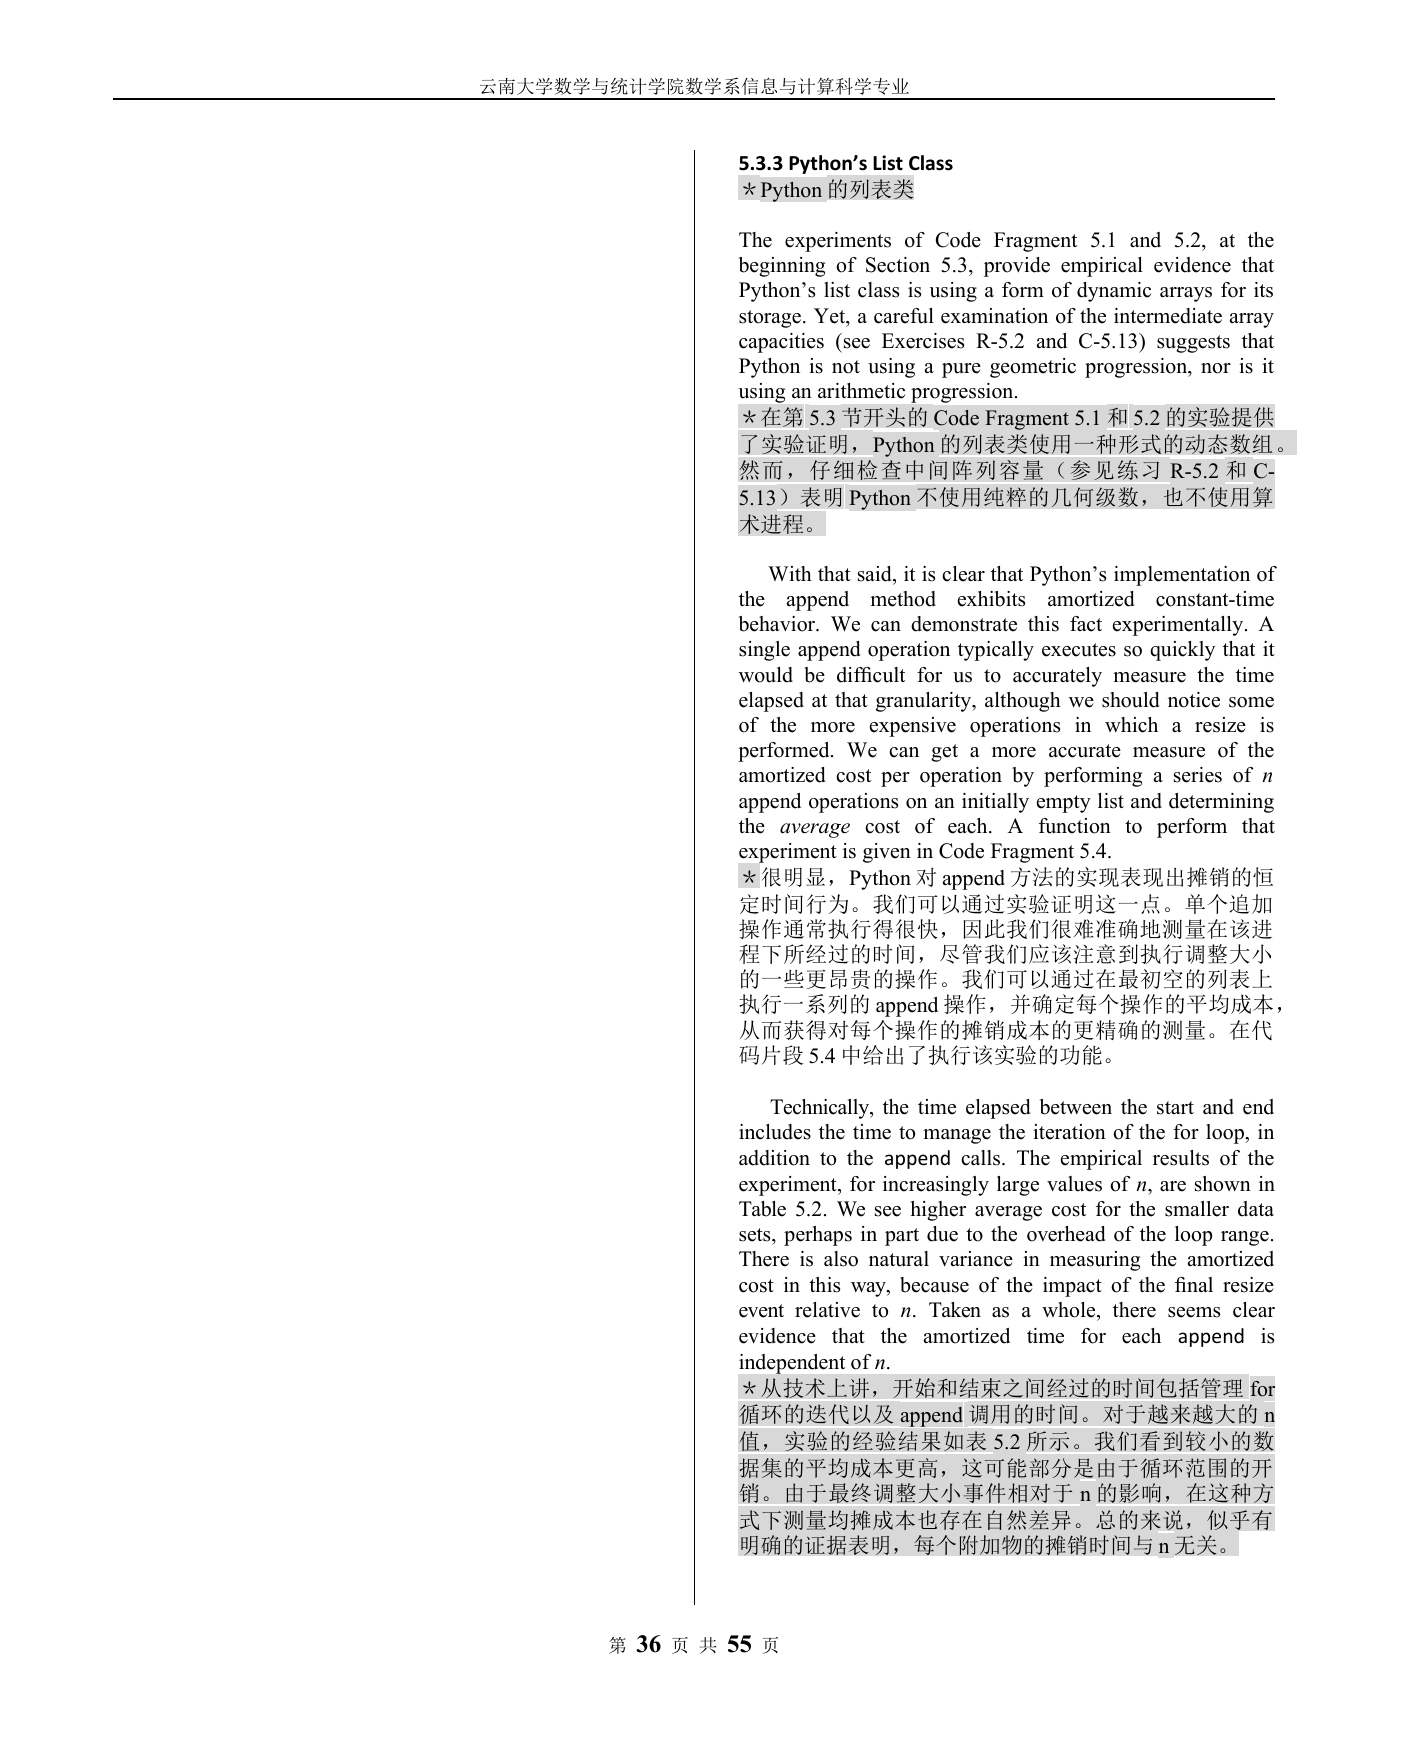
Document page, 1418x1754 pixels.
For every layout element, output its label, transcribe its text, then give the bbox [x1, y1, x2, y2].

text ＊从技术上讲，开始和结束之间经过的时间包括管理for循环的迭代以及append调用的时间。对于越来越大的n值，实验的经验结果如表5.2所示。我们看到较小的数据集的平均成本更高，这可能部分是由于循环范围的开销。由于最终调整大小事件相对于n的影响，在这种方式下测量均摊成本也存在自然差异。总的来说，似乎有明确的证据表明，每个附加物的摊销时间与n无关。 [738, 1374, 1275, 1429]
text Technically, the time elapsed between the start and end includes the time to manage the iteration of the for loop, in addition to the append calls. The empirical results of the experiment, for increasingly large values of n, are shown in Table 5.2. We see higher average cost for the smaller data sets, perhaps in part due to the overhead of the loop range. There is also natural variance in measuring the amortized cost in this way, because of the impact of the ﬁnal resize event relative to n. Taken as a whole, there seems clear evidence that the amortized time for each append is independent of n. [738, 1094, 1275, 1374]
text ＊在第5.3节开头的Code Fragment 5.1和5.2的实验提供了实验证明，Python的列表类使用一种形式的动态数组。然而，仔细检查中间阵列容量（参见练习R-5.2和C-5.13）表明Python不使用纯粹的几何级数，也不使用算术进程。 [738, 482, 1275, 536]
text ＊Python的列表类 [827, 175, 1275, 202]
text With that said, it is clear that Python’s implementation of the append method exhibits amortized constant-time behavior. We can demonstrate this fact experimentally. A single append operation typically executes so quickly that it would be difﬁcult for us to accurately measure the time elapsed at that granularity, although we should notice some of the more expensive operations in which a resize is performed. We can get a more accurate measure of the amortized cost per operation by performing a series of n append operations on an initially empty list and determining the average cost of each. A function to perform that experiment is given in Code Fragment 5.4. [738, 561, 1275, 863]
text ＊很明显，Python对append方法的实现表现出摊销的恒定时间行为。我们可以通过实验证明这一点。单个追加操作通常执行得很快，因此我们很难准确地测量在该进程下所经过的时间，尽管我们应该注意到执行调整大小的一些更昂贵的操作。我们可以通过在最初空的列表上执行一系列的append操作，并确定每个操作的平均成本，从而获得对每个操作的摊销成本的更精确的测量。在代码片段5.4中给出了执行该实验的功能。 [738, 863, 1275, 1068]
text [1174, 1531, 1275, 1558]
text The experiments of Code Fragment 5.1 and 5.2, at the beginning of Section 5.3, provide empirical evidence that Python’s list class is using a form of dynamic arrays for its storage. Yet, a careful examination of the intermediate array capacities (see Exercises R-5.2 and C-5.13) suggests that Python is not using a pure geometric progression, nor is it using an arithmetic progression. [738, 227, 1275, 403]
text 5.3.3 Python’s List Class [738, 150, 1275, 175]
